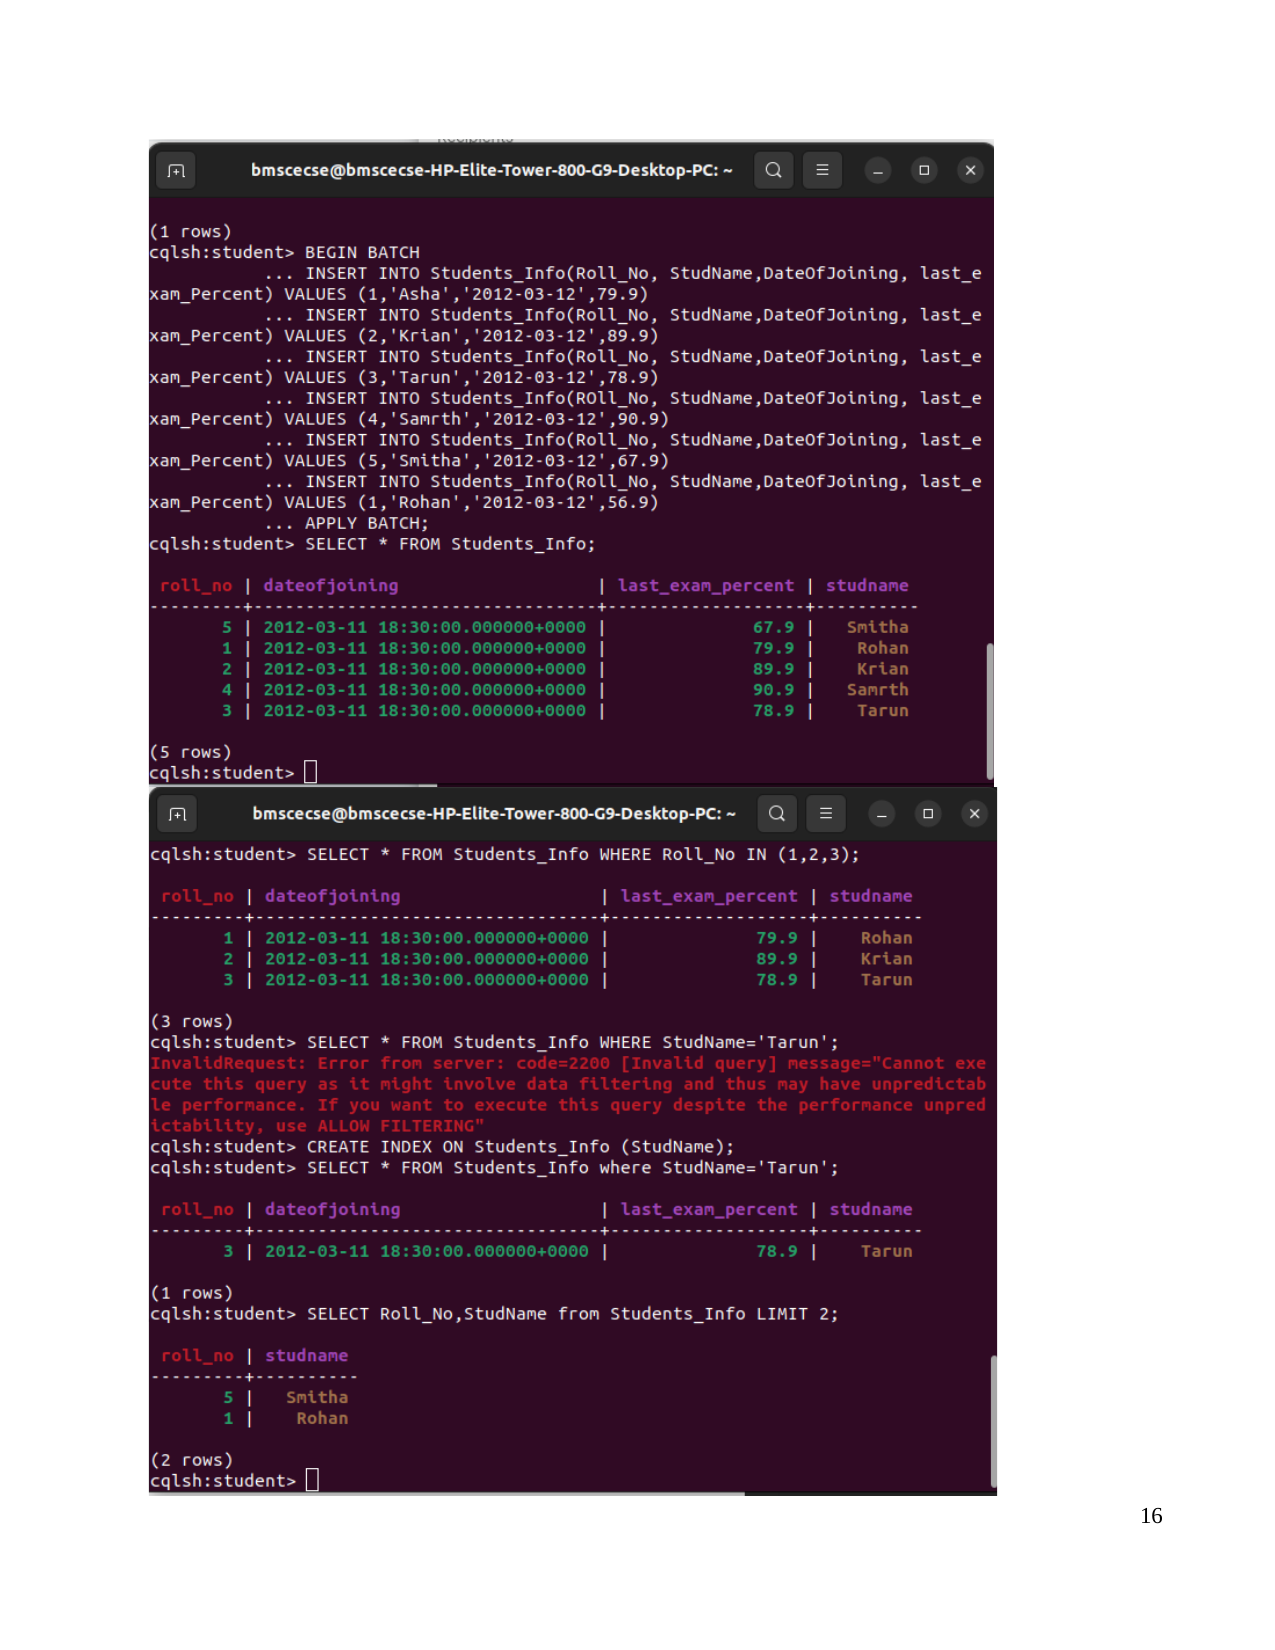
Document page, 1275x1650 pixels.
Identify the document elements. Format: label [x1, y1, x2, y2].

picture [148, 139, 998, 1496]
